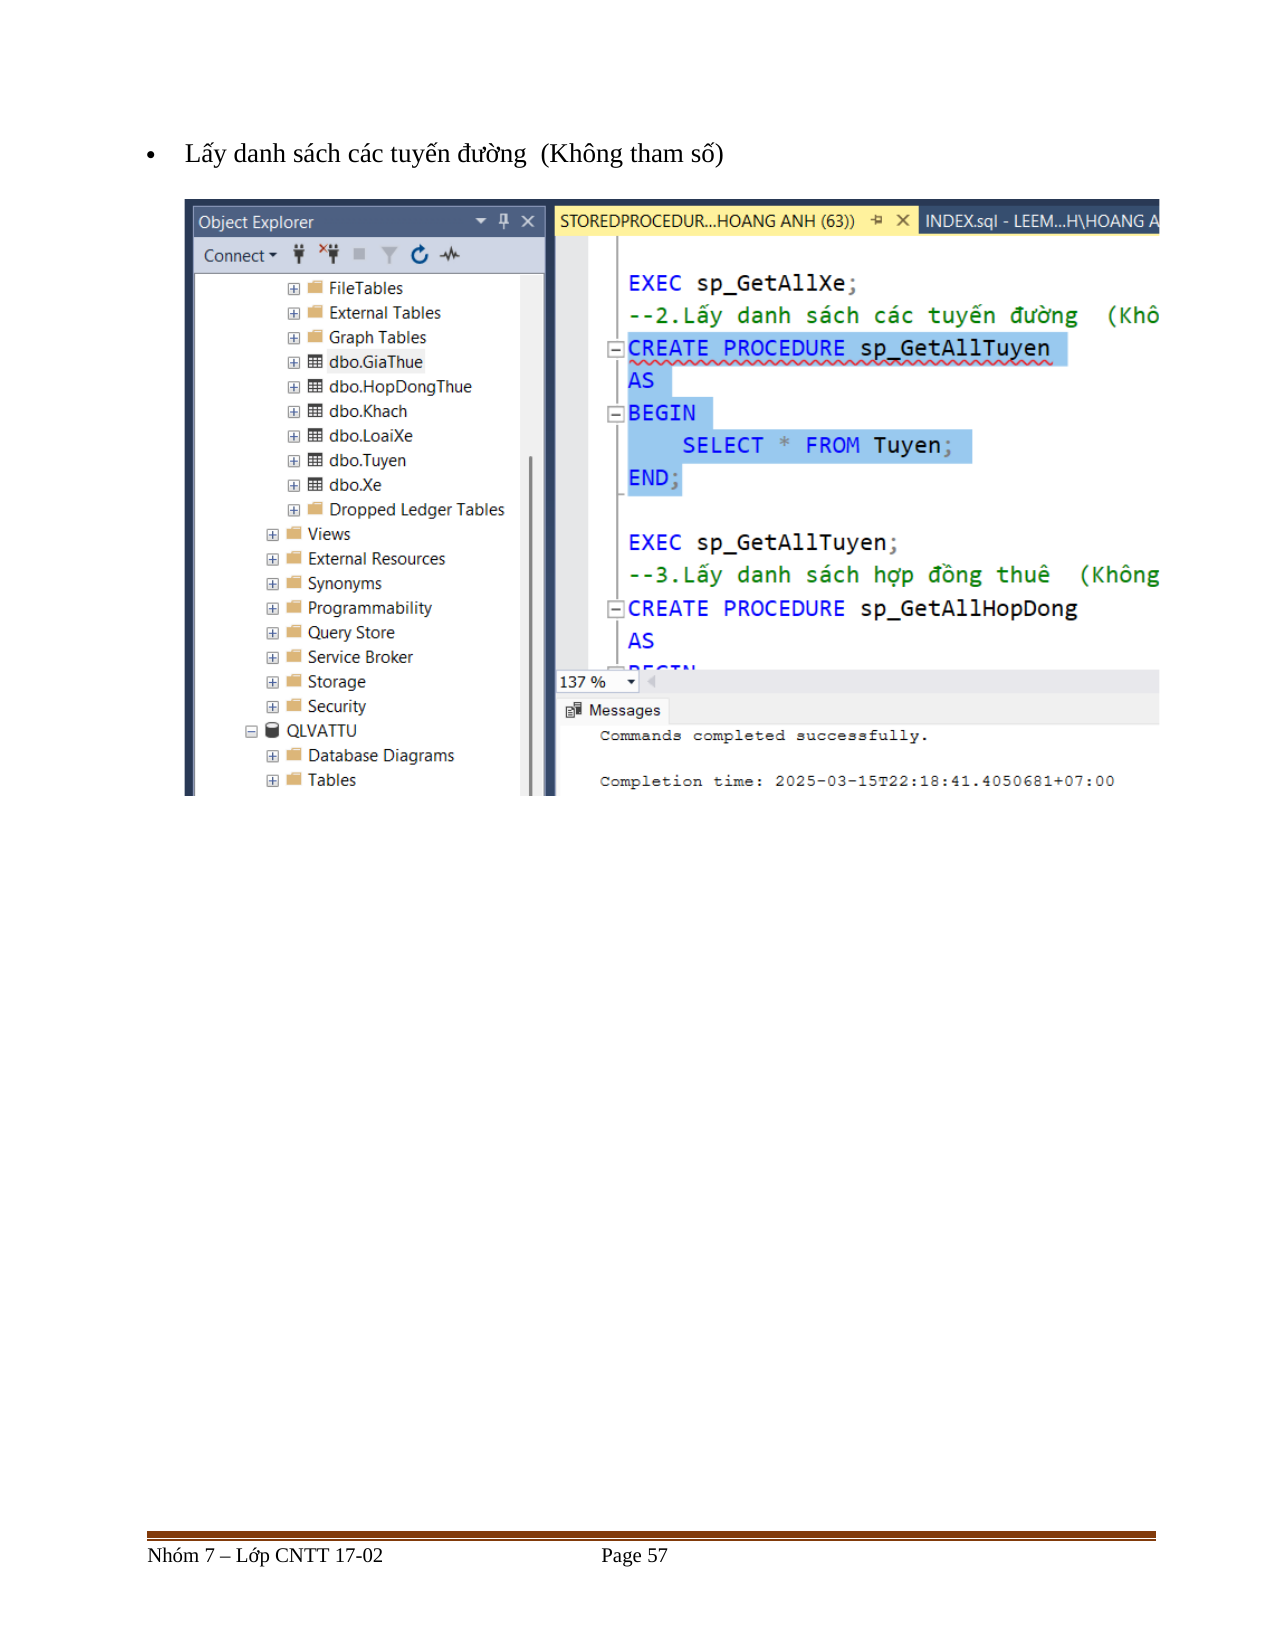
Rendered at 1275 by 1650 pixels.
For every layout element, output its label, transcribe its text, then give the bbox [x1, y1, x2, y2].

picture [184, 199, 1160, 796]
text Lấy danh sách các tuyến đường (Không tham số) [147, 137, 1156, 168]
